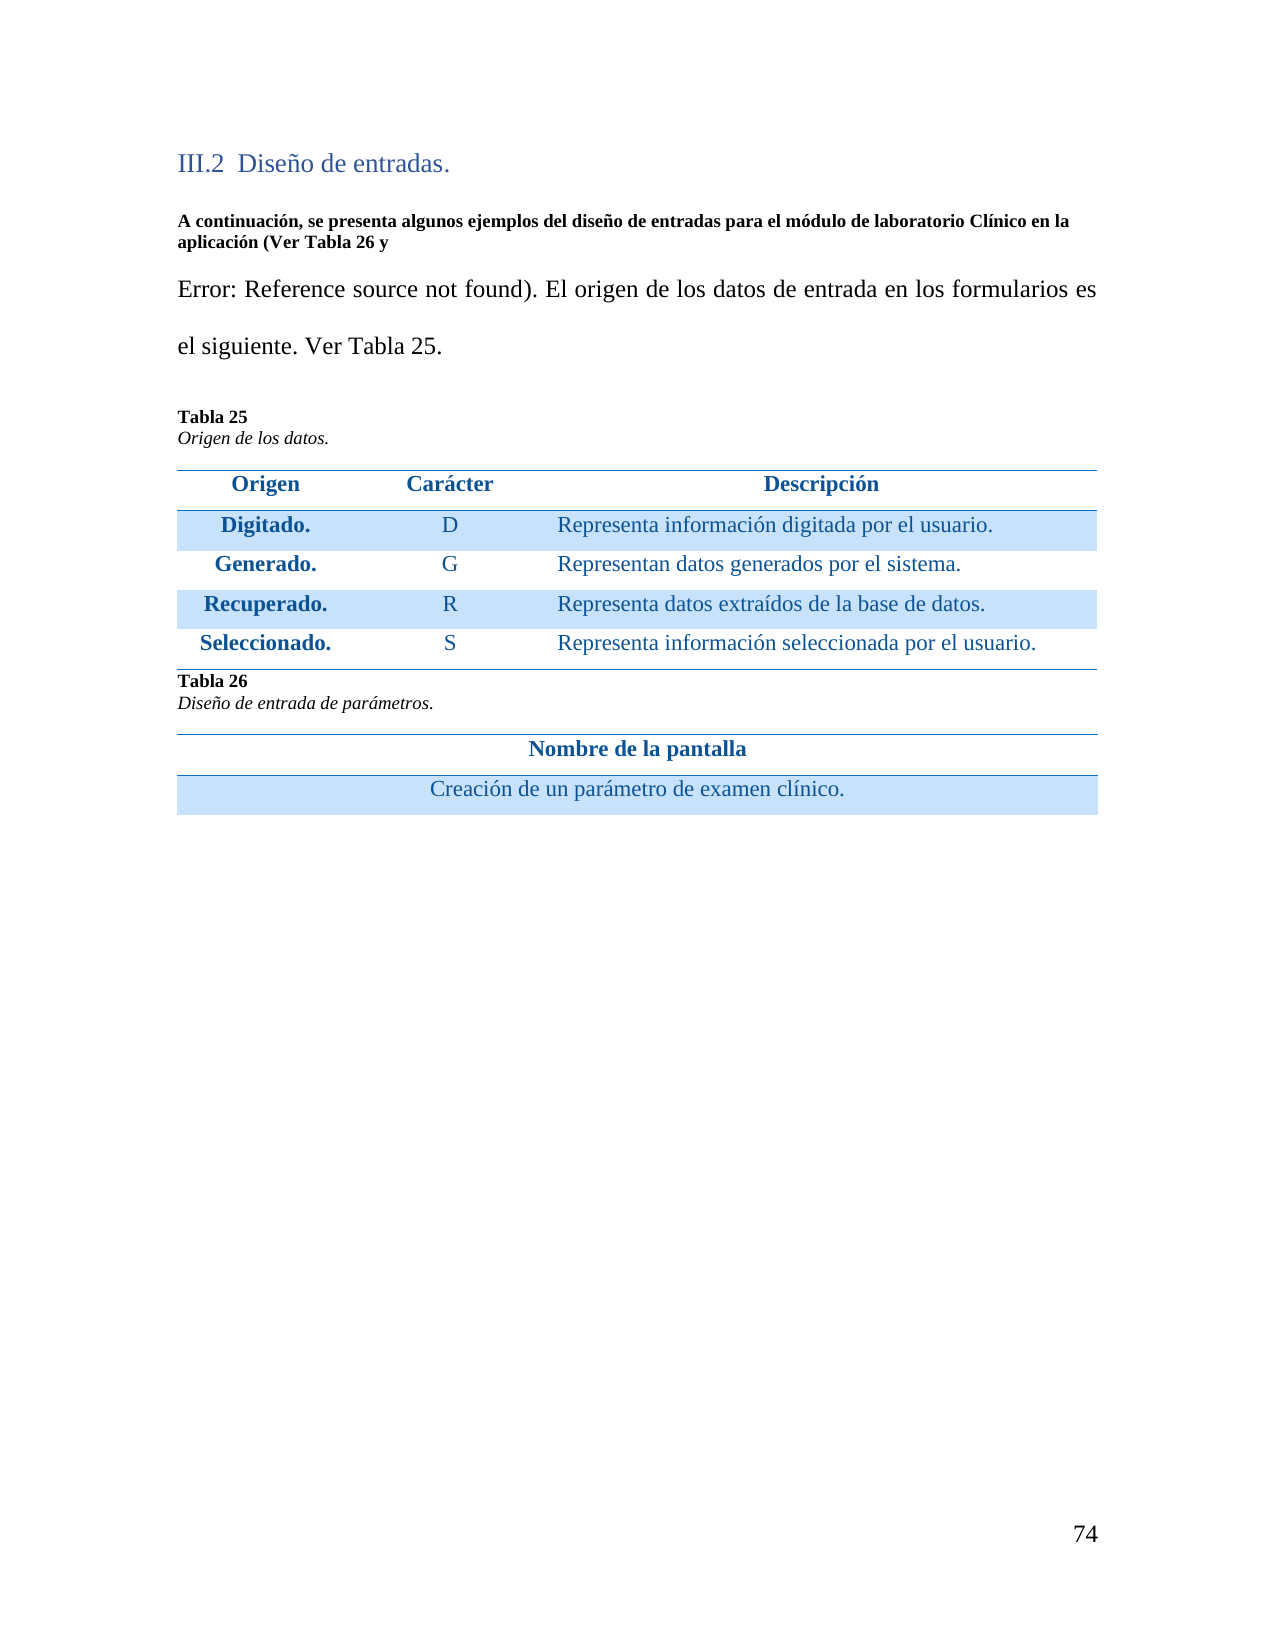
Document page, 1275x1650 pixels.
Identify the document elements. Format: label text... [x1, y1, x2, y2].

table_cell Creación de un parámetro de examen clínico. [177, 776, 1098, 815]
table_cell S [354, 630, 546, 669]
table_cell Digitado. [177, 511, 354, 551]
table_cell D [354, 511, 546, 551]
table_cell Representan datos generados por el sistema. [546, 551, 1097, 590]
table_cell Seleccionado. [177, 630, 354, 669]
table_header Descripción [546, 471, 1097, 510]
table_cell Representa información digitada por el usuario. [546, 511, 1097, 551]
table_cell Representa datos extraídos de la base de datos. [546, 590, 1097, 629]
subtitle Diseño de entradas. [177, 148, 1098, 179]
text A continuación, se presenta algunos ejemplos del diseño de entradas para el módulo de laboratorio Clínico en la aplicación (Ver Tabla 26 y [177, 210, 1098, 253]
table_cell Representa información seleccionada por el usuario. [546, 630, 1097, 669]
table_header Nombre de la pantalla [177, 735, 1098, 774]
table_cell Recuperado. [177, 590, 354, 629]
text Tabla 26 Diseño de entrada de parámetros. [177, 670, 1098, 713]
text Tabla 27). El origen de los datos de entrada en los formularios es el siguiente. Ver Tabla 25. [177, 274, 1098, 360]
text Origen de los datos. [177, 427, 1098, 449]
table_cell R [354, 590, 546, 629]
text Tabla 25 [177, 406, 1098, 427]
table_cell Generado. [177, 551, 354, 590]
table_header Origen [177, 471, 354, 510]
table_cell G [354, 551, 546, 590]
table_header Carácter [354, 471, 546, 510]
